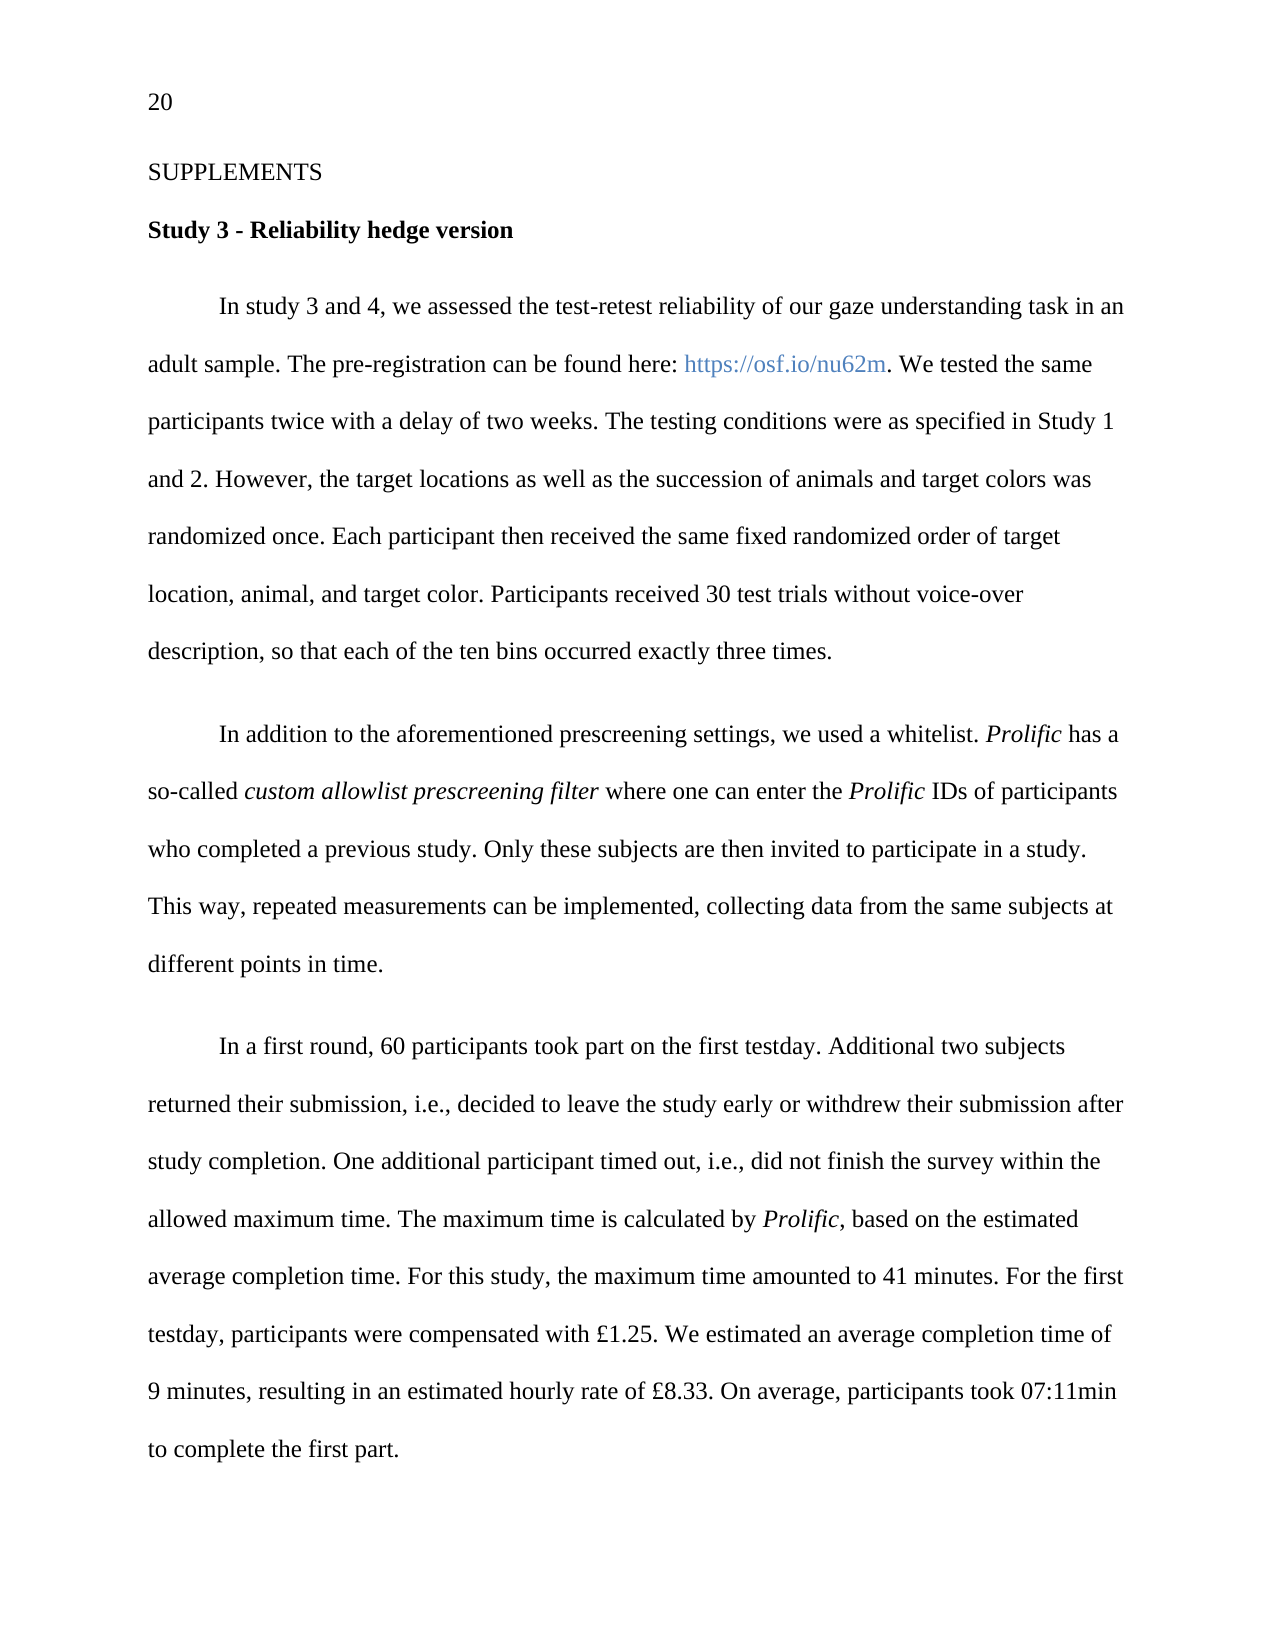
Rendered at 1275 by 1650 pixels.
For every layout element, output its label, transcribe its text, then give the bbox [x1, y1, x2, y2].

text In addition to the aforementioned prescreening settings, we used a whitelist. Prolific has a so-called custom allowlist prescreening filter where one can enter the Prolific IDs of participants who completed a previous study. Only these subjects are then invited to participate in a study. This way, repeated measurements can be implemented, collecting data from the same subjects at different points in time. [148, 719, 1127, 977]
text In a first round, 60 participants took part on the first testday. Additional two subjects returned their submission, i.e., decided to leave the study early or withdrew their submission after study completion. One additional participant timed out, i.e., did not finish the survey within the allowed maximum time. The maximum time is calculated by Prolific, based on the estimated average completion time. For this study, the maximum time amounted to 41 minutes. For the first testday, participants were compensated with £1.25. We estimated an average completion time of 9 minutes, resulting in an estimated hourly rate of £8.33. On average, participants took 07:11min to complete the first part. [148, 1031, 1127, 1462]
subtitle Study 3 - Reliability hedge version [148, 215, 1127, 244]
text In study 3 and 4, we assessed the test-retest reliability of our gaze understanding task in an adult sample. The pre-registration can be found here: https://osf.io/nu62m. We tested the same participants twice with a delay of two weeks. The testing conditions were as specified in Study 1 and 2. However, the target locations as well as the succession of animals and target colors was randomized once. Each participant then received the same fixed randomized order of target location, animal, and target color. Participants received 30 test trials without voice-over description, so that each of the ten bins occurred exactly three times. [148, 291, 1127, 665]
